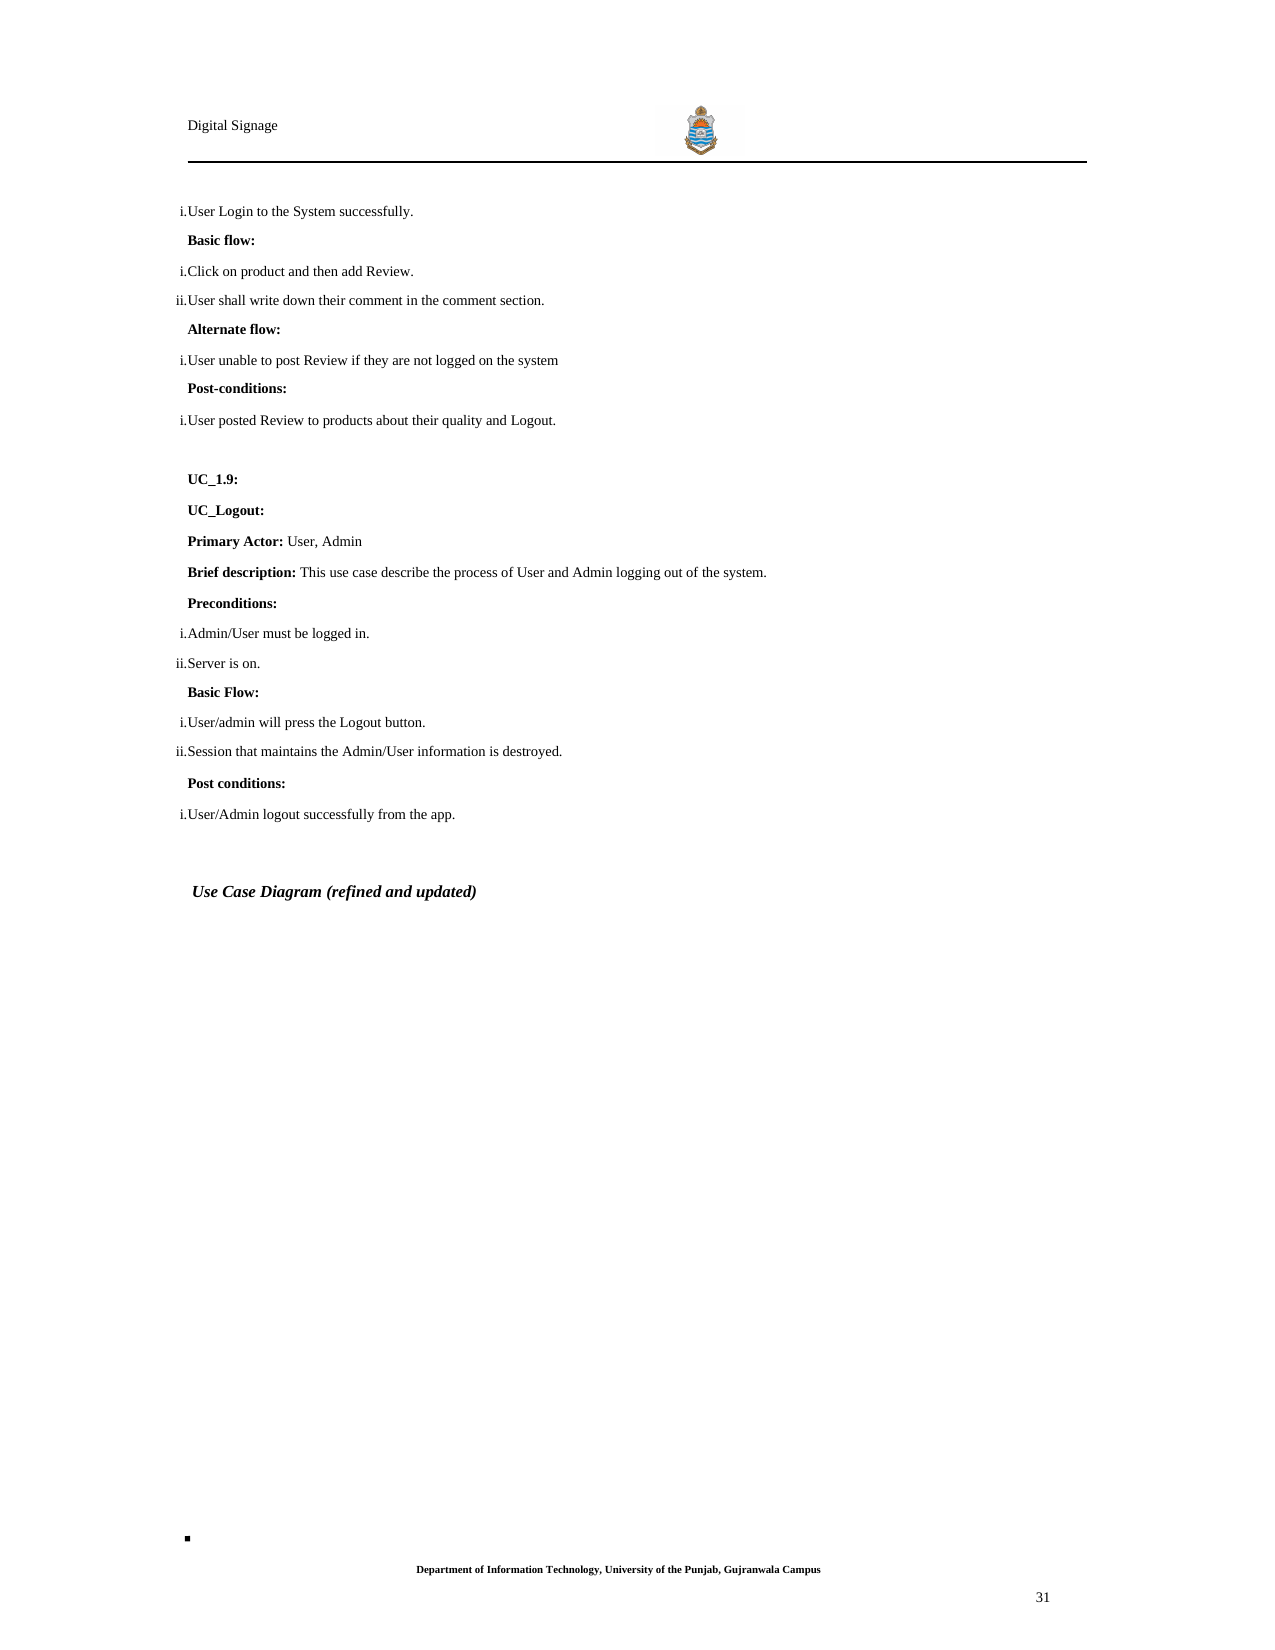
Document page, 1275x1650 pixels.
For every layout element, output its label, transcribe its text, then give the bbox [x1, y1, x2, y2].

text Preconditions: [187, 583, 1072, 611]
picture [655, 105, 746, 156]
text Post-conditions: [187, 368, 1087, 397]
text Basic flow: [187, 220, 1087, 249]
list User/admin will press the Logout button. [187, 702, 1072, 731]
text Brief description: This use case describe the process of User and Admin logging out of the system. [187, 552, 1087, 580]
list User shall write down their comment in the comment section. [187, 280, 1087, 308]
text Post conditions: [187, 763, 1087, 792]
text Alternate flow: [187, 308, 1087, 337]
list Admin/User must be logged in. [187, 613, 1087, 642]
list User/Admin logout successfully from the app. [187, 794, 1087, 823]
list Click on product and then add Review. [187, 251, 1087, 280]
list Session that maintains the Admin/User information is destroyed. [187, 731, 1047, 760]
list Server is on. [187, 643, 916, 672]
list User Login to the System successfully. [187, 191, 1087, 220]
list User posted Review to products about their quality and Logout. [187, 399, 1087, 428]
text UC_1.9: [187, 459, 1087, 488]
text Basic Flow: [187, 672, 1072, 701]
subtitle Use Case Diagram (refined and updated) [187, 867, 1087, 901]
text UC_Logout: [187, 490, 1087, 519]
text Primary Actor: User, Admin [187, 521, 1072, 550]
list User unable to post Review if they are not logged on the system [187, 339, 1087, 368]
